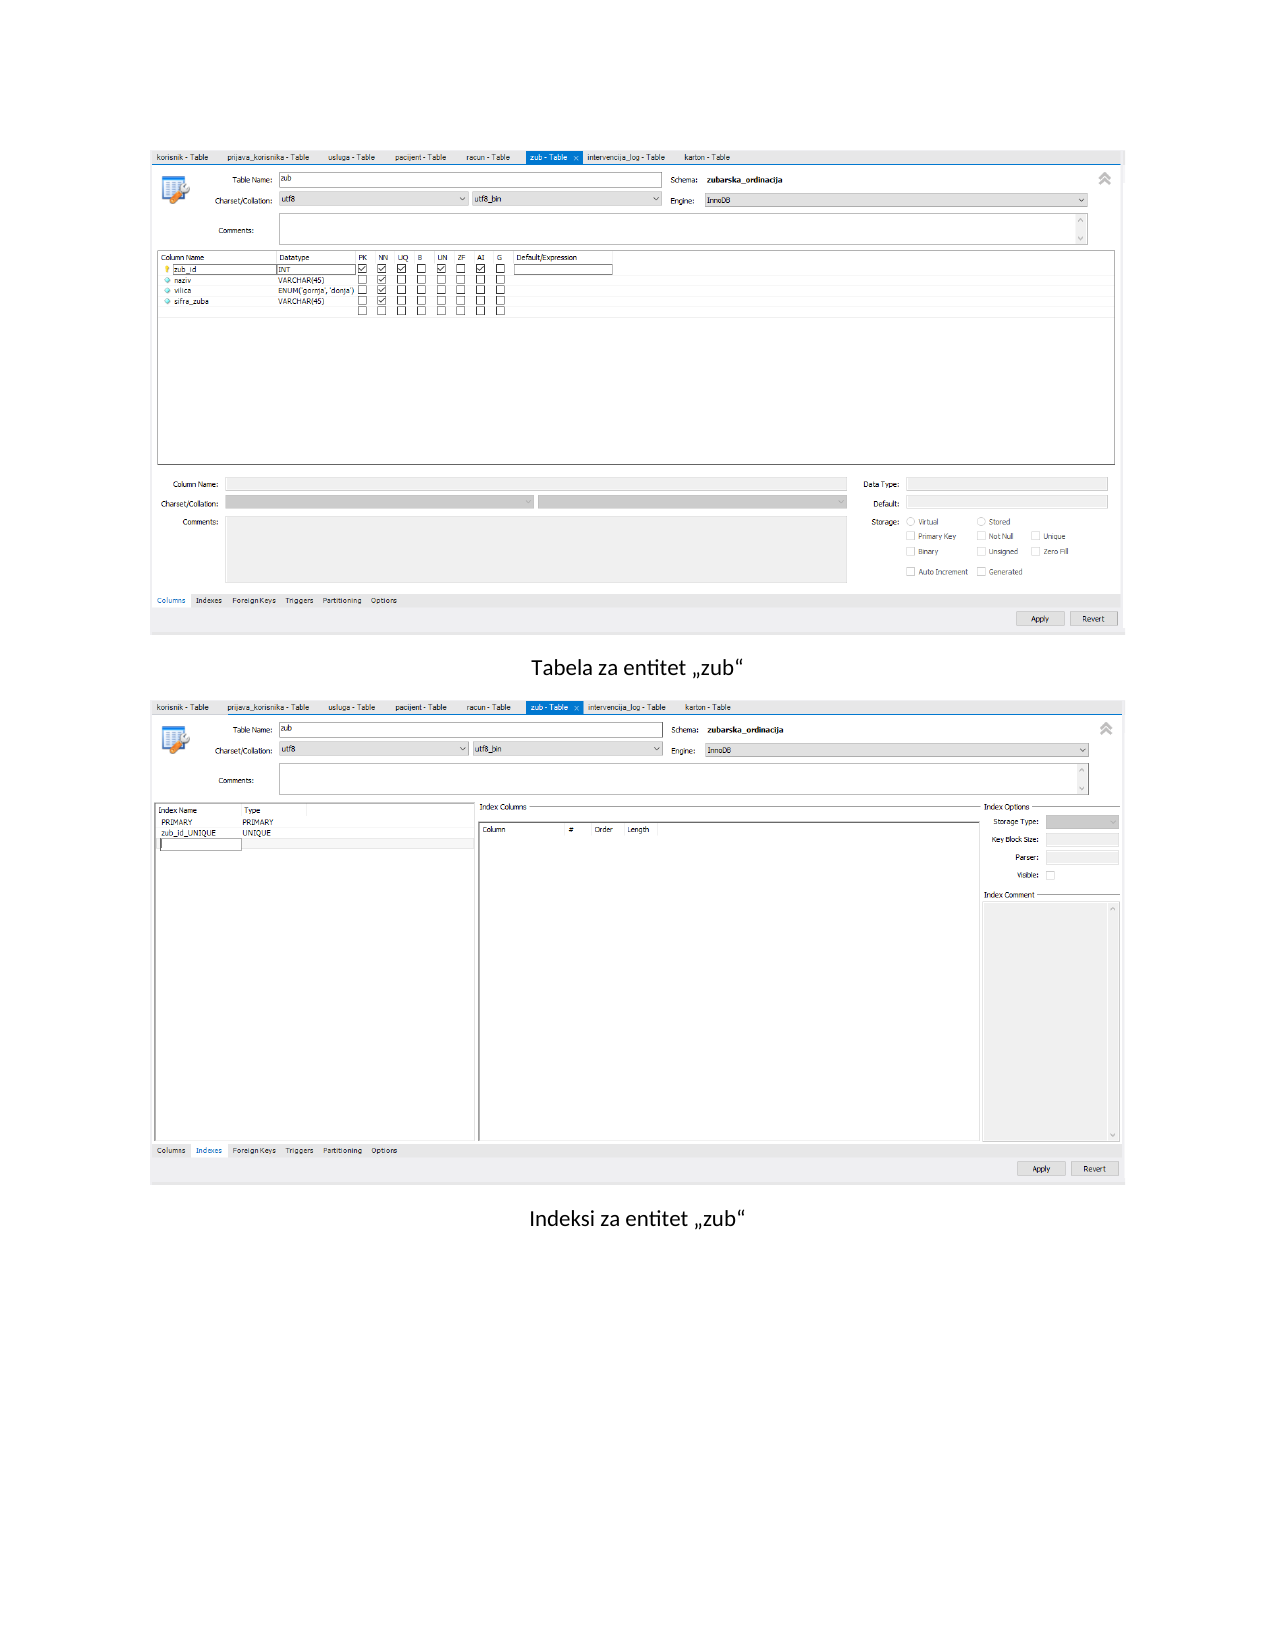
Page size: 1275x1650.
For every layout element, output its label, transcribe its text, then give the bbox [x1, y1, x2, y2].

picture [150, 700, 1125, 1185]
text Tabela za entitet „zub“ [150, 653, 1125, 681]
text Indeksi za entitet „zub“ [150, 1204, 1125, 1232]
picture [150, 150, 1125, 635]
